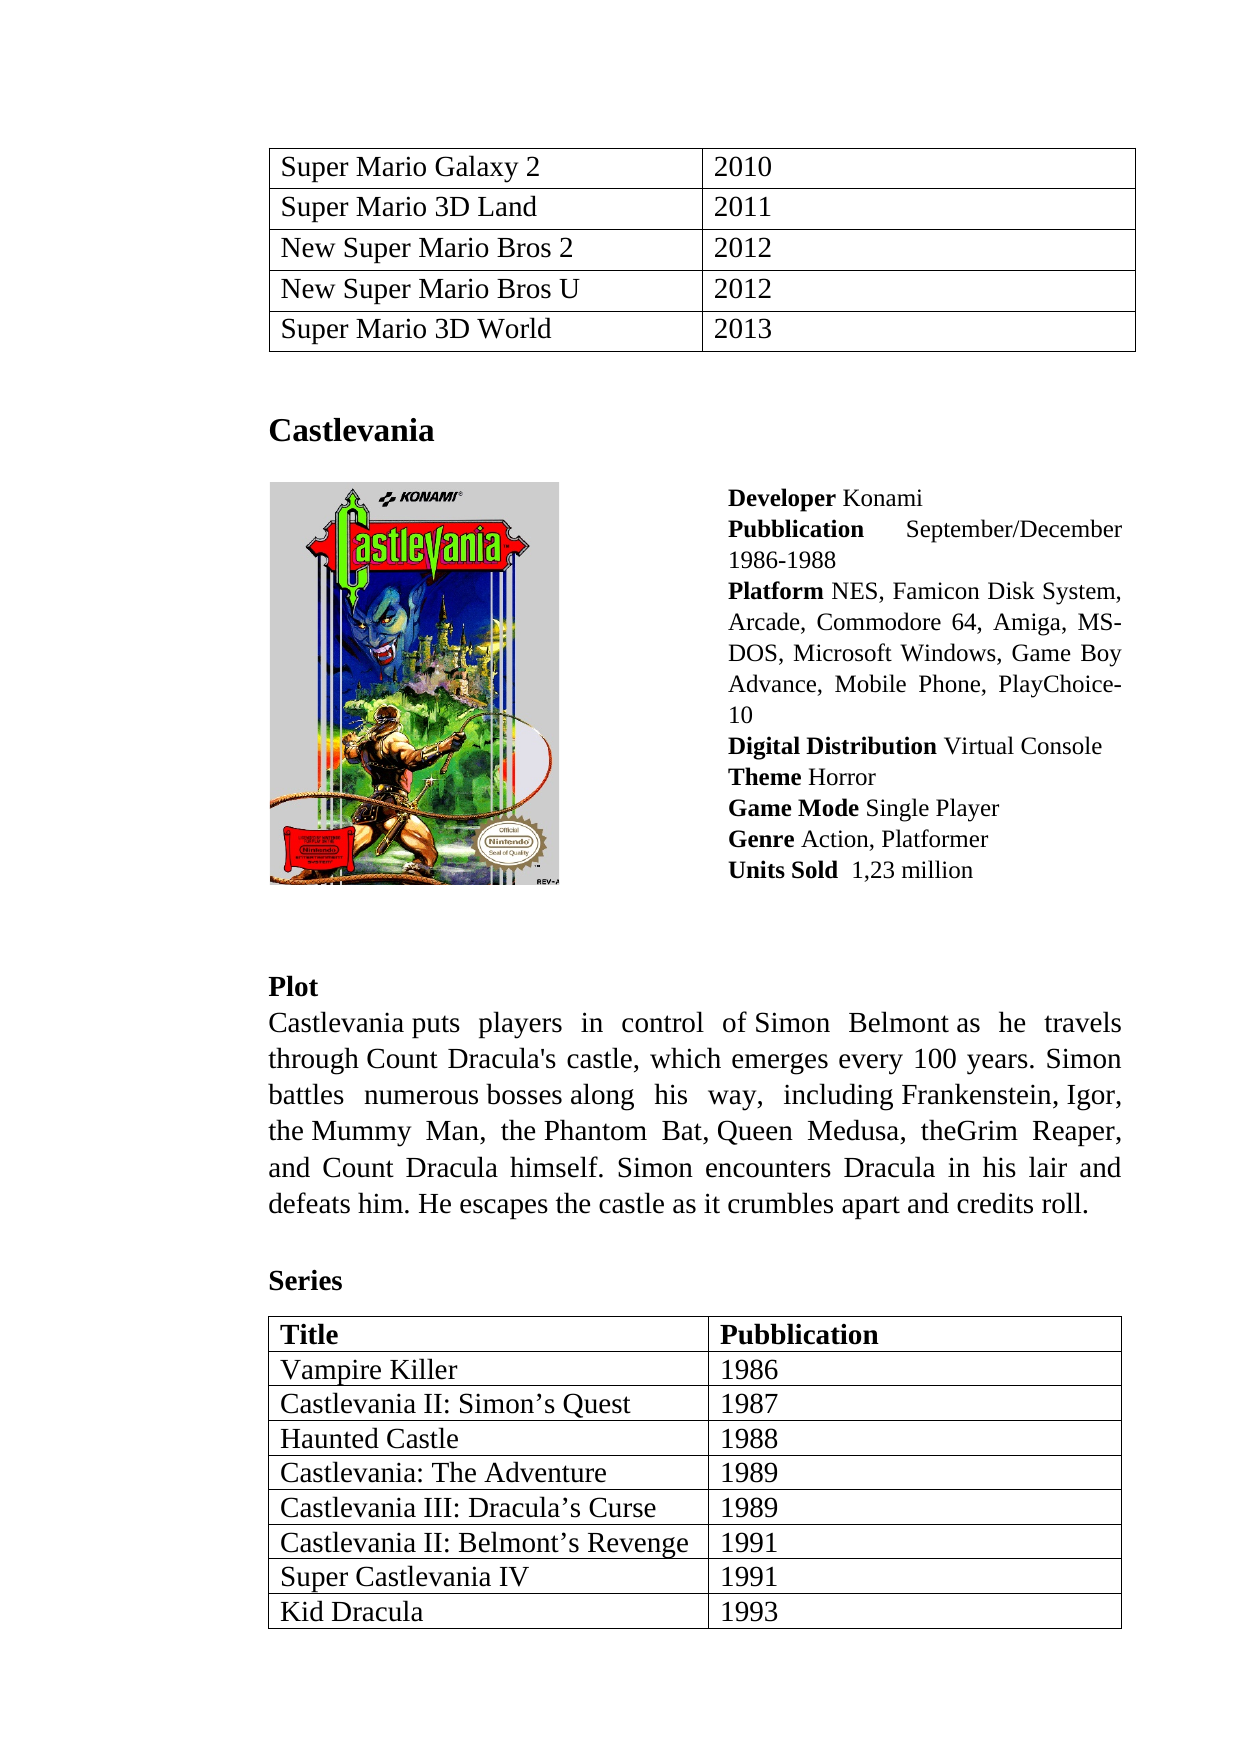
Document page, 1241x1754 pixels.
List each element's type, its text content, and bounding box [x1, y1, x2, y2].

table_cell Castlevania III: Dracula’s Curse [269, 1490, 708, 1524]
table_cell Vampire Killer [269, 1352, 708, 1385]
list Castlevania puts players in control of Simon Belmont as he travels through Count Dracula's castle, which emerges every 100 years. Simon battles numerous bosses along his way, including Frankenstein, Igor, the Mummy Man, the Phantom Bat, Queen Medusa, theGrim Reaper, and Count Dracula himself. Simon encounters Dracula in his lair and defeats him. He escapes the castle as it crumbles apart and credits roll. [268, 1183, 1122, 1219]
list Platform NES, Famicon Disk System, Arcade, Commodore 64, Amiga, MS-DOS, Microsoft Windows, Game Boy Advance, Mobile Phone, PlayChoice-10 [559, 576, 1122, 729]
table_cell New Super Mario Bros 2 [270, 230, 702, 270]
list Units Sold 1,23 million [268, 855, 1122, 884]
list Series [268, 1263, 1122, 1297]
picture [268, 482, 559, 883]
table_cell 1991 [709, 1525, 1121, 1558]
list Plot [268, 969, 1122, 1002]
list Castlevania puts players in control of Simon Belmont as he travels through Count Dracula's castle, which emerges every 100 years. Simon battles numerous bosses along his way, including Frankenstein, Igor, the Mummy Man, the Phantom Bat, Queen Medusa, theGrim Reaper, and Count Dracula himself. Simon encounters Dracula in his lair and defeats him. He escapes the castle as it crumbles apart and credits roll. [268, 1075, 1122, 1150]
table_cell 2012 [703, 271, 1135, 311]
table_cell Super Mario Galaxy 2 [270, 149, 702, 188]
table_cell Super Mario 3D World [270, 312, 702, 351]
list Castlevania [268, 410, 1122, 449]
list Digital Distribution Virtual Console [559, 731, 1122, 760]
list Theme Horror [559, 762, 1122, 791]
table_cell 2013 [703, 312, 1135, 351]
table_header Pubblication [709, 1317, 1121, 1351]
table_cell Haunted Castle [269, 1421, 708, 1454]
table_cell 2010 [703, 149, 1135, 188]
list Genre Action, Platformer [559, 824, 1122, 853]
table_cell 2012 [703, 230, 1135, 270]
table_cell 1987 [709, 1386, 1121, 1420]
list Game Mode Single Player [559, 793, 1122, 822]
list Pubblication September/December 1986-1988 [559, 514, 1122, 573]
table_cell 1993 [709, 1594, 1121, 1627]
table_cell Castlevania II: Simon’s Quest [269, 1386, 708, 1420]
table_cell 1986 [709, 1352, 1121, 1385]
table_cell Castlevania: The Adventure [269, 1456, 708, 1489]
table_cell Castlevania II: Belmont’s Revenge [269, 1525, 708, 1558]
table_cell New Super Mario Bros U [270, 271, 702, 311]
table_cell 1989 [709, 1456, 1121, 1489]
table_cell 1991 [709, 1559, 1121, 1593]
table_cell Kid Dracula [269, 1594, 708, 1627]
table_cell 1989 [709, 1490, 1121, 1524]
list Developer Konami [559, 483, 1122, 511]
table_cell Super Castlevania IV [269, 1559, 708, 1593]
table_cell Super Mario 3D Land [270, 189, 702, 229]
table_header Title [269, 1317, 708, 1351]
table_cell 1988 [709, 1421, 1121, 1454]
table_cell 2011 [703, 189, 1135, 229]
